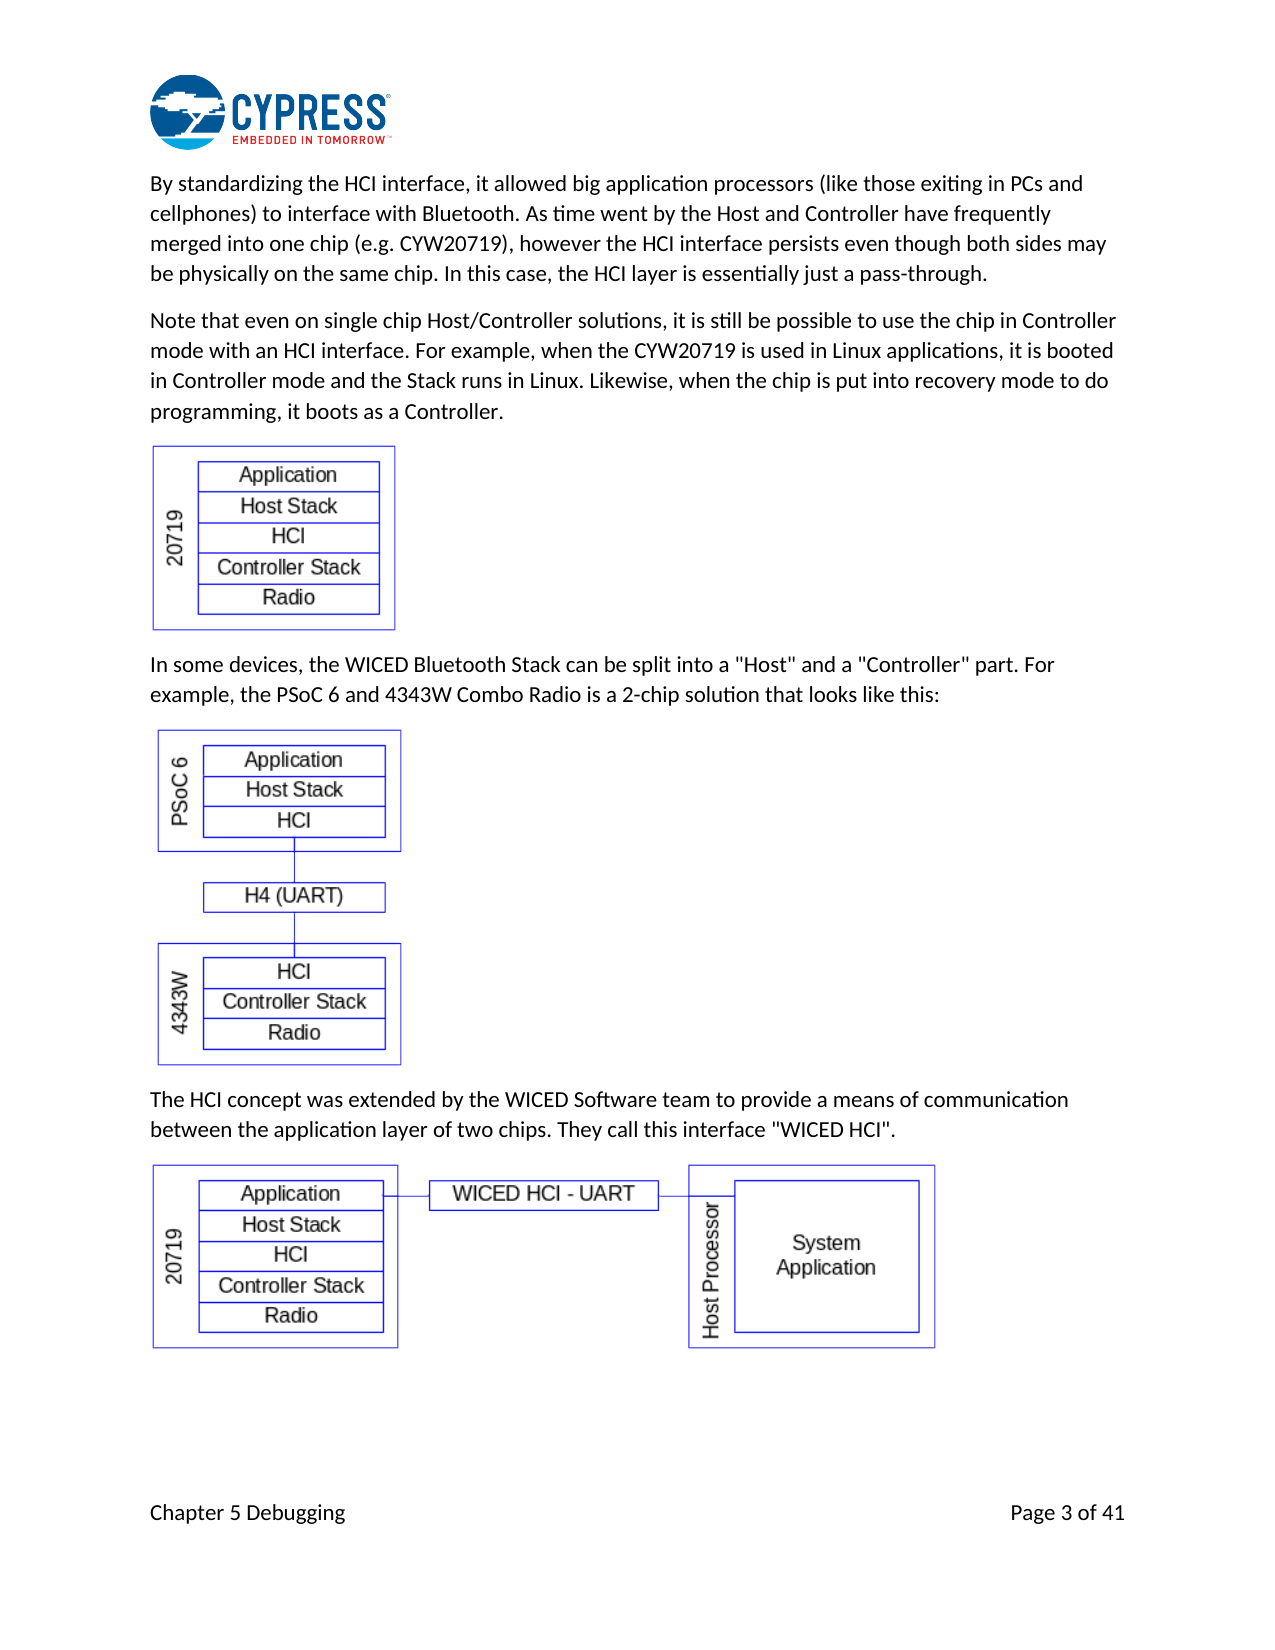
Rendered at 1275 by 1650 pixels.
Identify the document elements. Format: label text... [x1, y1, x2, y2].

text In some devices, the WICED Bluetooth Stack can be split into a "Host" and a "Controller" part. For example, the PSoC 6 and 4343W Combo Radio is a 2-chip solution that looks like this: [150, 650, 1125, 708]
text The HCI concept was extended by the WICED Software team to provide a means of communication between the application layer of two chips. They call this interface "WICED HCI". [150, 1085, 1125, 1143]
text By standardizing the HCI interface, it allowed big application processors (like those exiting in PCs and cellphones) to interface with Bluetooth. As time went by the Host and Controller have frequently merged into one chip (e.g. CYW20719), however the HCI interface persists even though both sides may be physically on the same chip. In this case, the HCI layer is essentially just a pass-through. [150, 169, 1125, 287]
text Note that even on single chip Host/Controller solutions, it is still be possible to use the chip in Controller mode with an HCI interface. For example, when the CYW20719 is used in Linux applications, it is booted in Controller mode and the Stack runs in Linux. Likewise, when the chip is put into recovery mode to do programming, it boots as a Controller. [150, 306, 1125, 425]
picture [150, 75, 392, 150]
